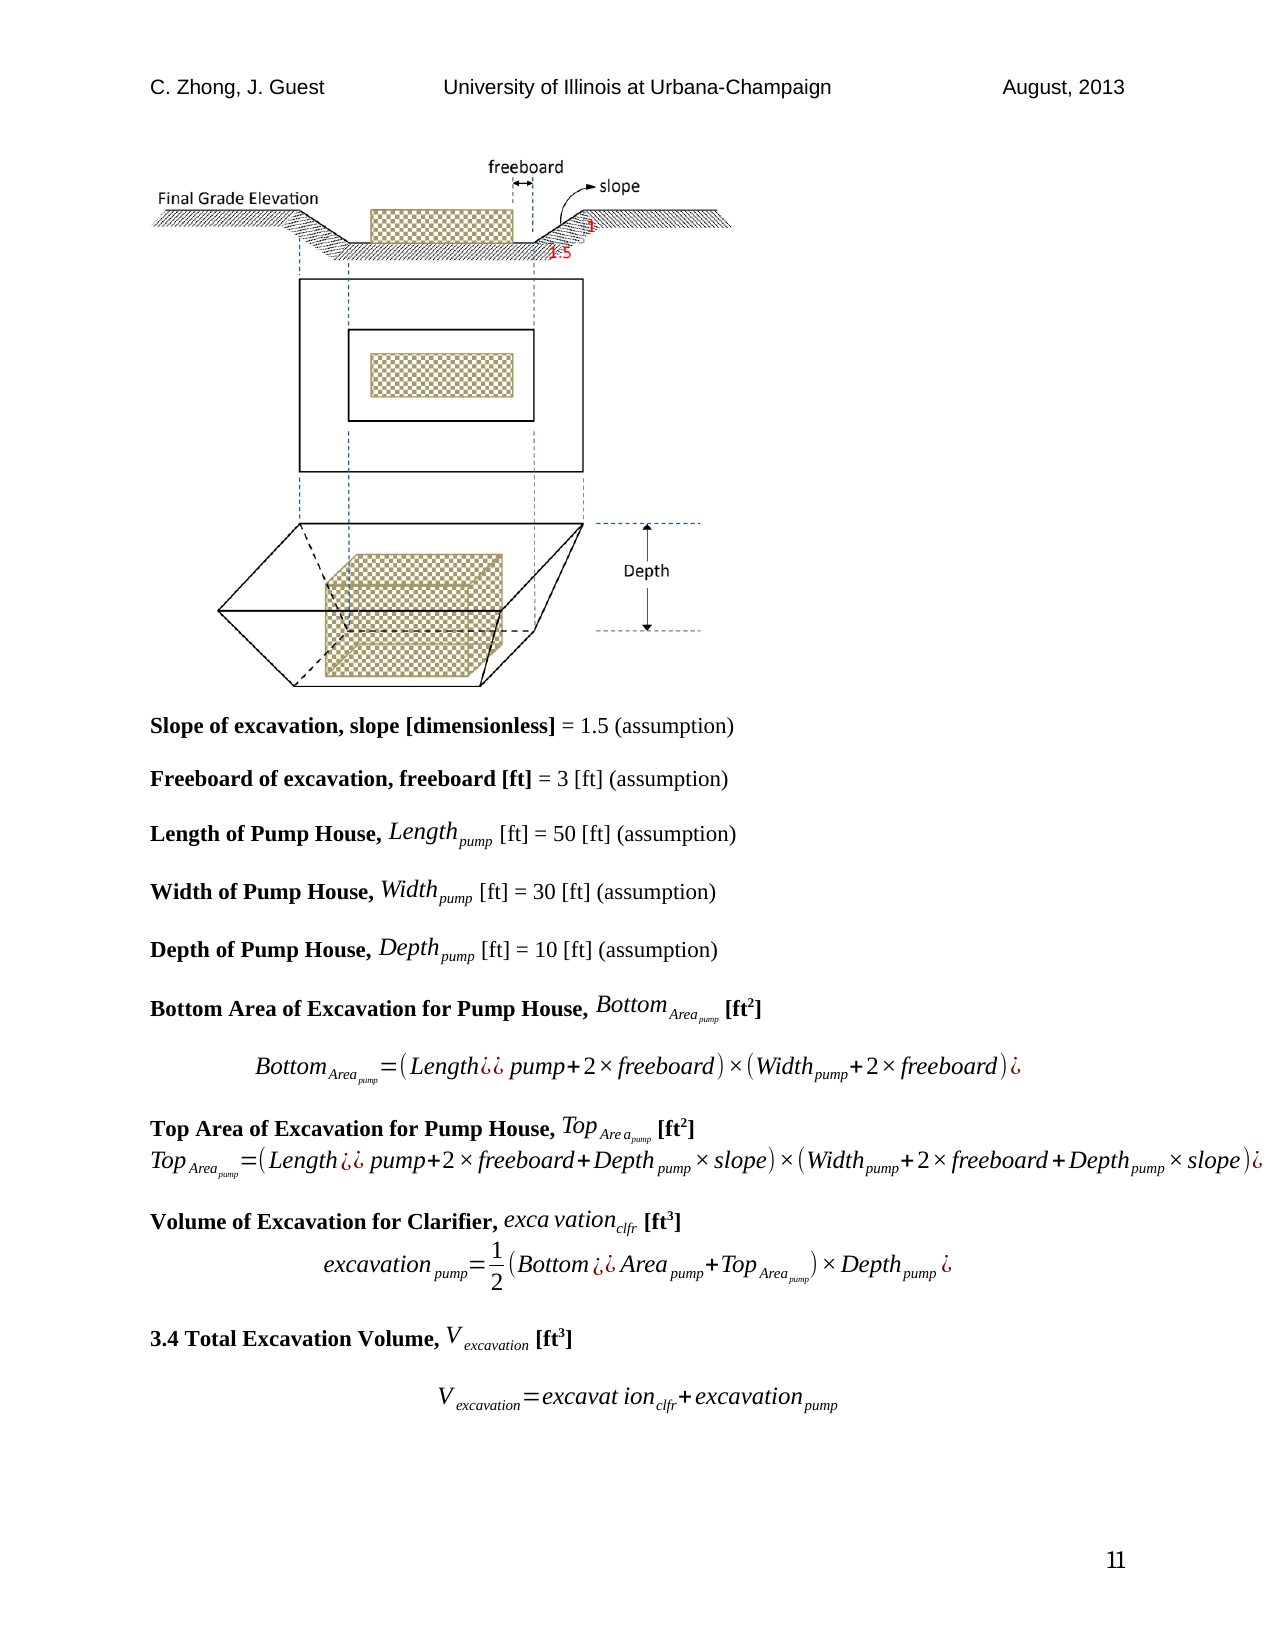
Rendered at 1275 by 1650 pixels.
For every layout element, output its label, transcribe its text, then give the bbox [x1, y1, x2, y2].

text 3.4 Total Excavation Volume, [ft3] [150, 1322, 1125, 1353]
text Top Area of Excavation for Pump House, [ft2] [150, 1111, 1125, 1145]
text Depth of Pump House, [ft] = 10 [ft] (assumption) [150, 933, 1125, 965]
text Freeboard of excavation, freeboard [ft] = 3 [ft] (assumption) [150, 765, 1125, 792]
text Volume of Excavation for Clarifier, [ft3] [150, 1206, 1125, 1237]
text Length of Pump House, [ft] = 50 [ft] (assumption) [150, 818, 1125, 849]
text Width of Pump House, [ft] = 30 [ft] (assumption) [150, 876, 1125, 907]
text Bottom Area of Excavation for Pump House, [ft2] [150, 991, 1125, 1024]
text Slope of excavation, slope [dimensionless] = 1.5 (assumption) [150, 712, 1125, 739]
